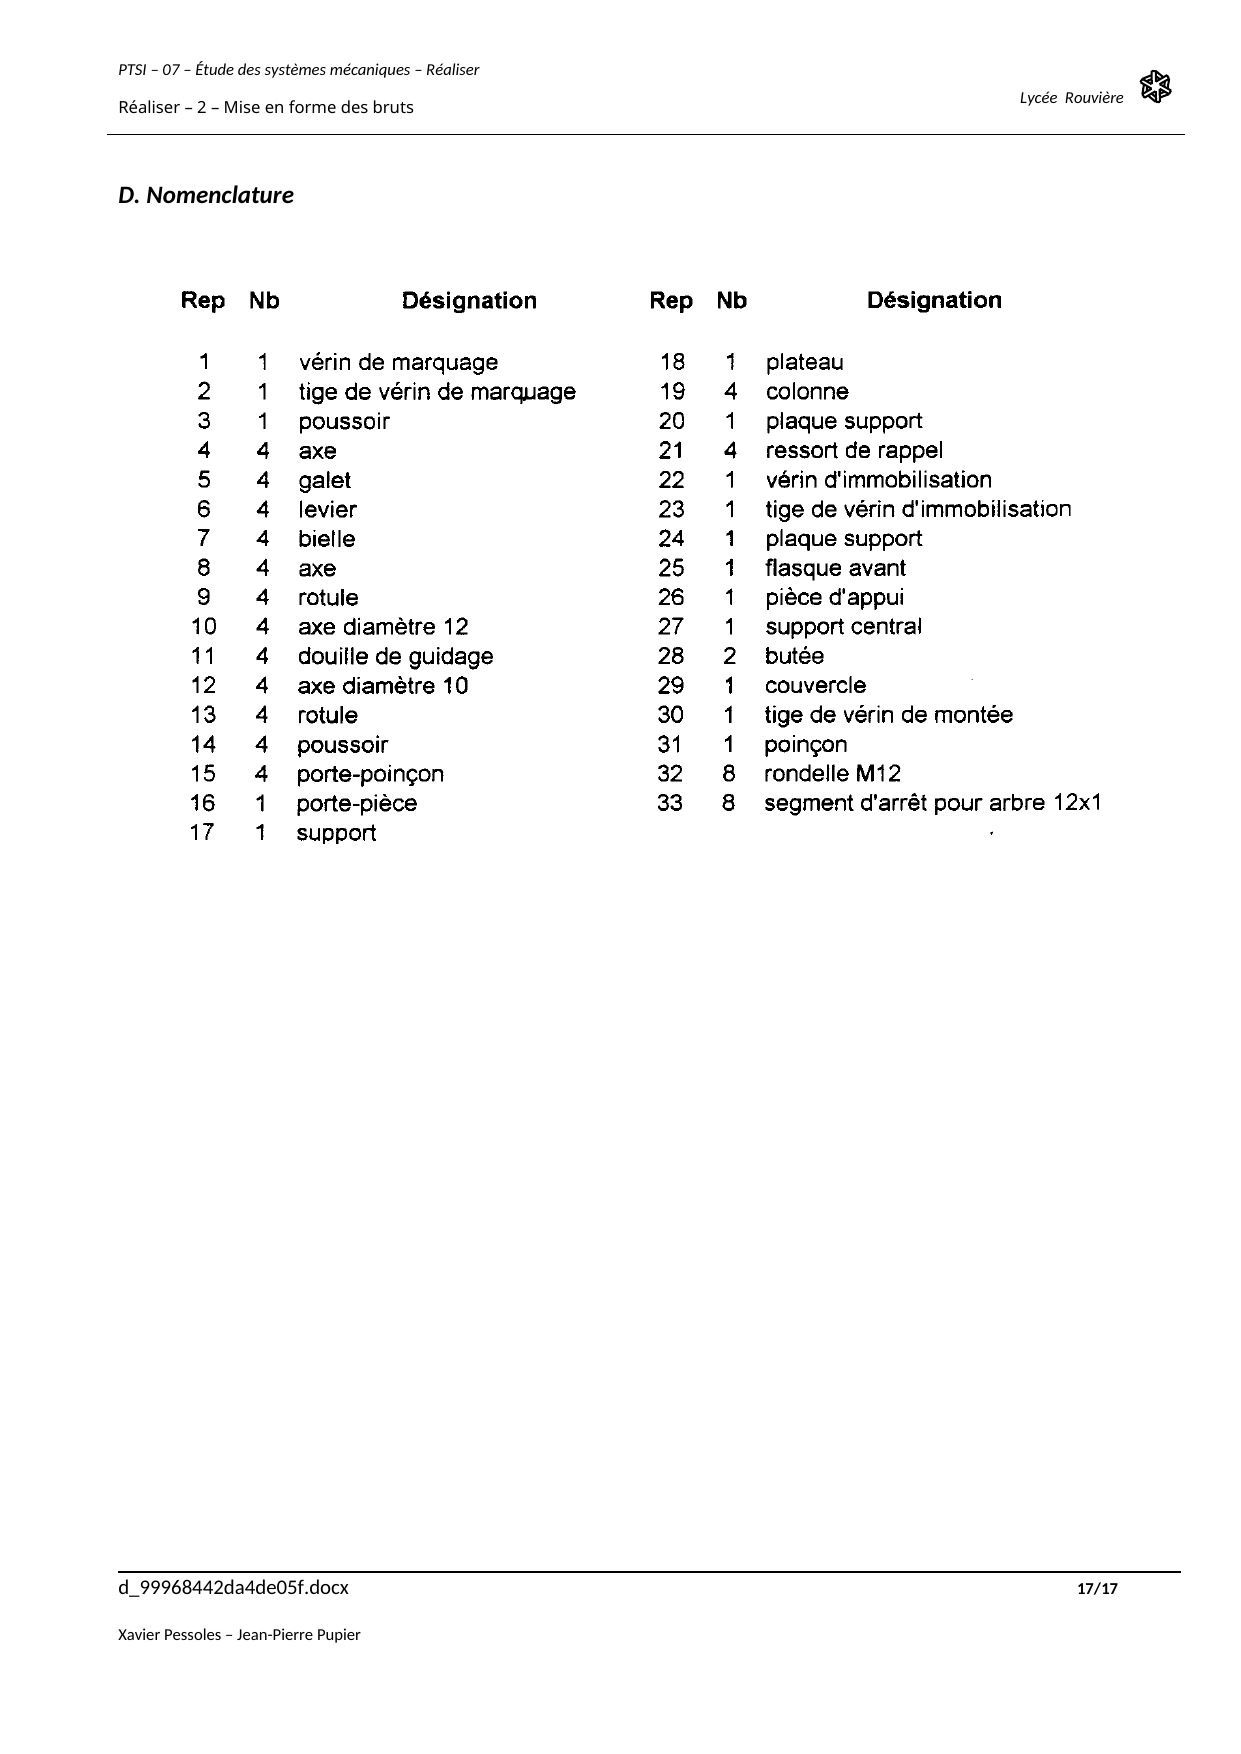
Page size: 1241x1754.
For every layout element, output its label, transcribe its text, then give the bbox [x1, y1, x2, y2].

picture [173, 276, 1126, 844]
subtitle Nomenclature [118, 179, 1181, 209]
